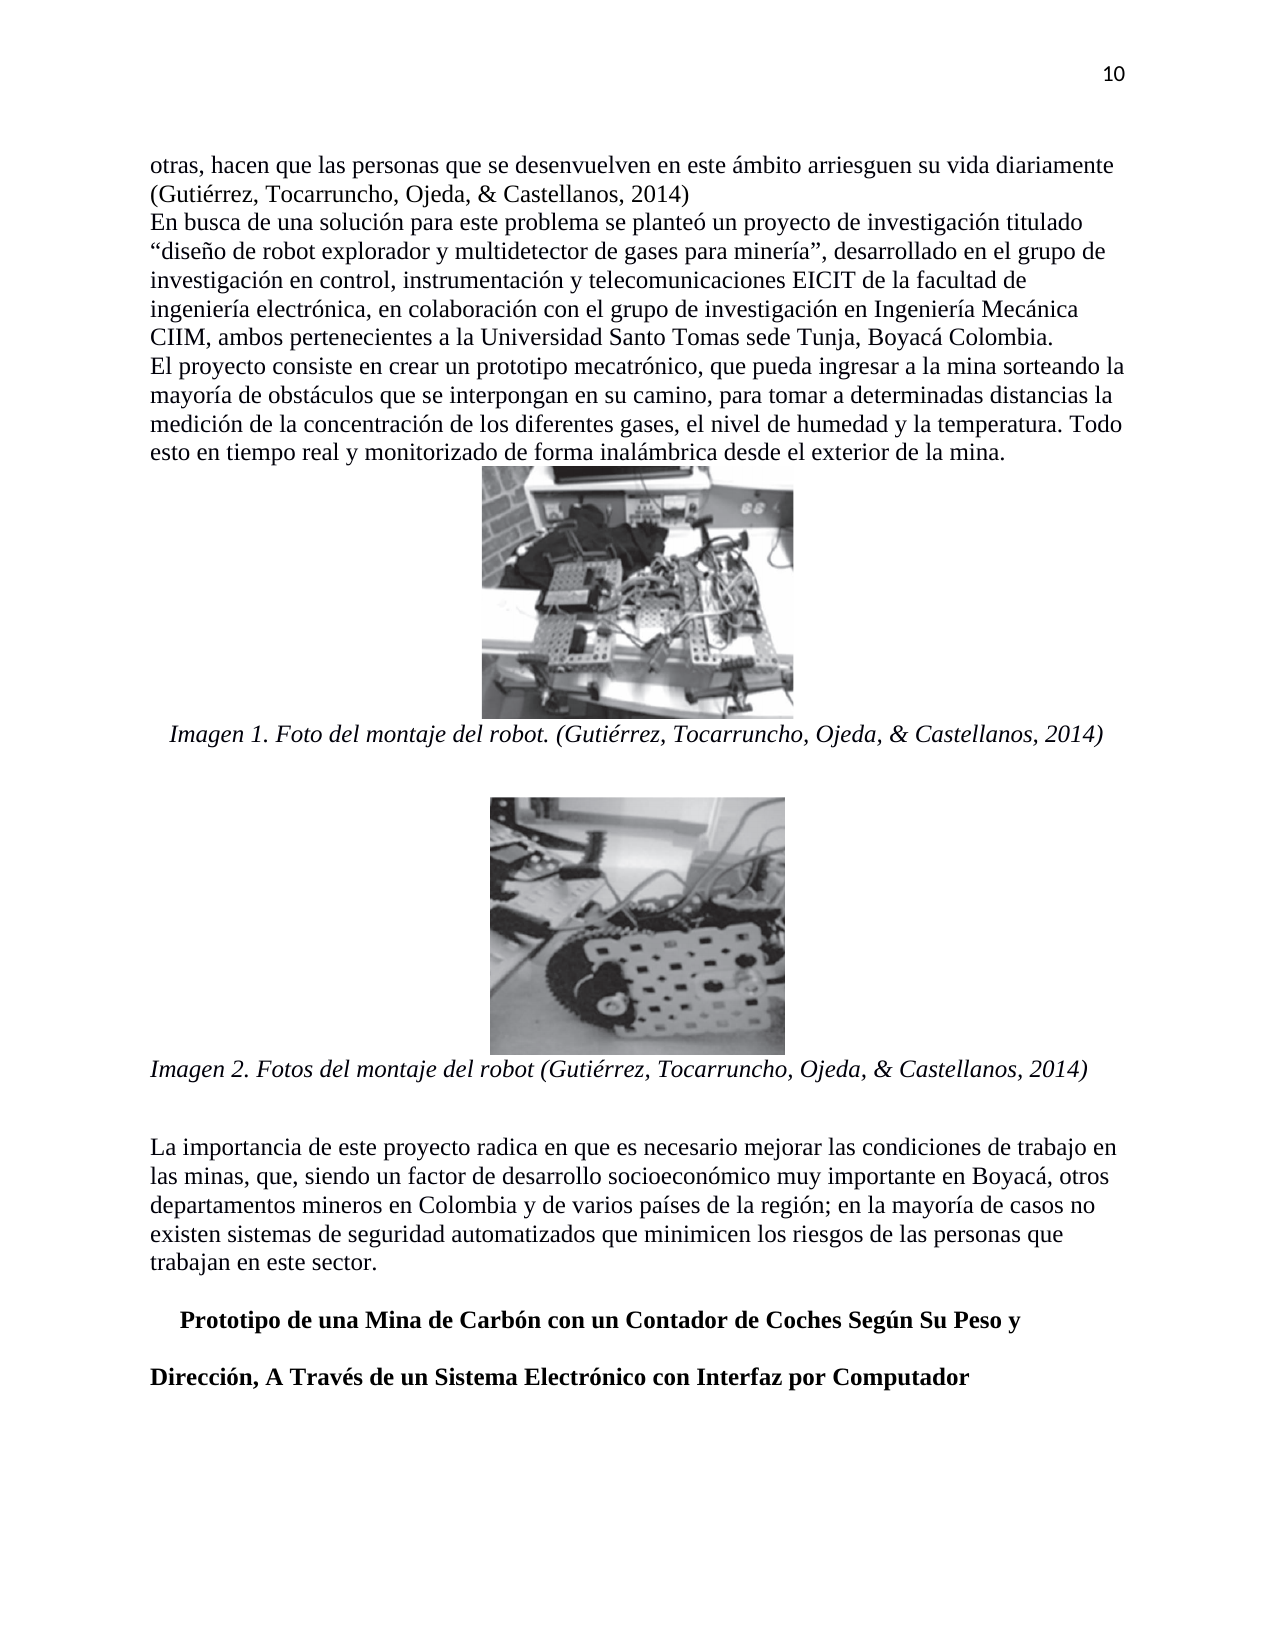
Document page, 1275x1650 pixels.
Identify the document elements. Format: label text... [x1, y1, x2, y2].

text En busca de una solución para este problema se planteó un proyecto de investigación titulado “diseño de robot explorador y multidetector de gases para minería”, desarrollado en el grupo de investigación en control, instrumentación y telecomunicaciones EICIT de la facultad de ingeniería electrónica, en colaboración con el grupo de investigación en Ingeniería Mecánica CIIM, ambos pertenecientes a la Universidad Santo Tomas sede Tunja, Boyacá Colombia. [150, 207, 1125, 351]
picture [490, 797, 785, 1055]
text El proyecto consiste en crear un prototipo mecatrónico, que pueda ingresar a la mina sorteando la mayoría de obstáculos que se interpongan en su camino, para tomar a determinadas distancias la medición de la concentración de los diferentes gases, el nivel de humedad y la temperatura. Todo esto en tiempo real y monitorizado de forma inalámbrica desde el exterior de la mina. [150, 351, 1125, 466]
text Imagen 1. Foto del montaje del robot. [150, 719, 1125, 748]
text Imagen 2. Fotos del montaje del robot [150, 1054, 1125, 1083]
picture [481, 466, 794, 719]
text Prototipo de una Mina de Carbón con un Contador de Coches Según Su Peso y Dirección, A Través de un Sistema Electrónico con Interfaz por Computador [150, 1305, 1125, 1391]
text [150, 150, 1125, 207]
text La importancia de este proyecto radica en que es necesario mejorar las condiciones de trabajo en las minas, que, siendo un factor de desarrollo socioeconómico muy importante en Boyacá, otros departamentos mineros en Colombia y de varios países de la región; en la mayoría de casos no existen sistemas de seguridad automatizados que minimicen los riesgos de las personas que trabajan en este sector. [150, 1132, 1125, 1276]
